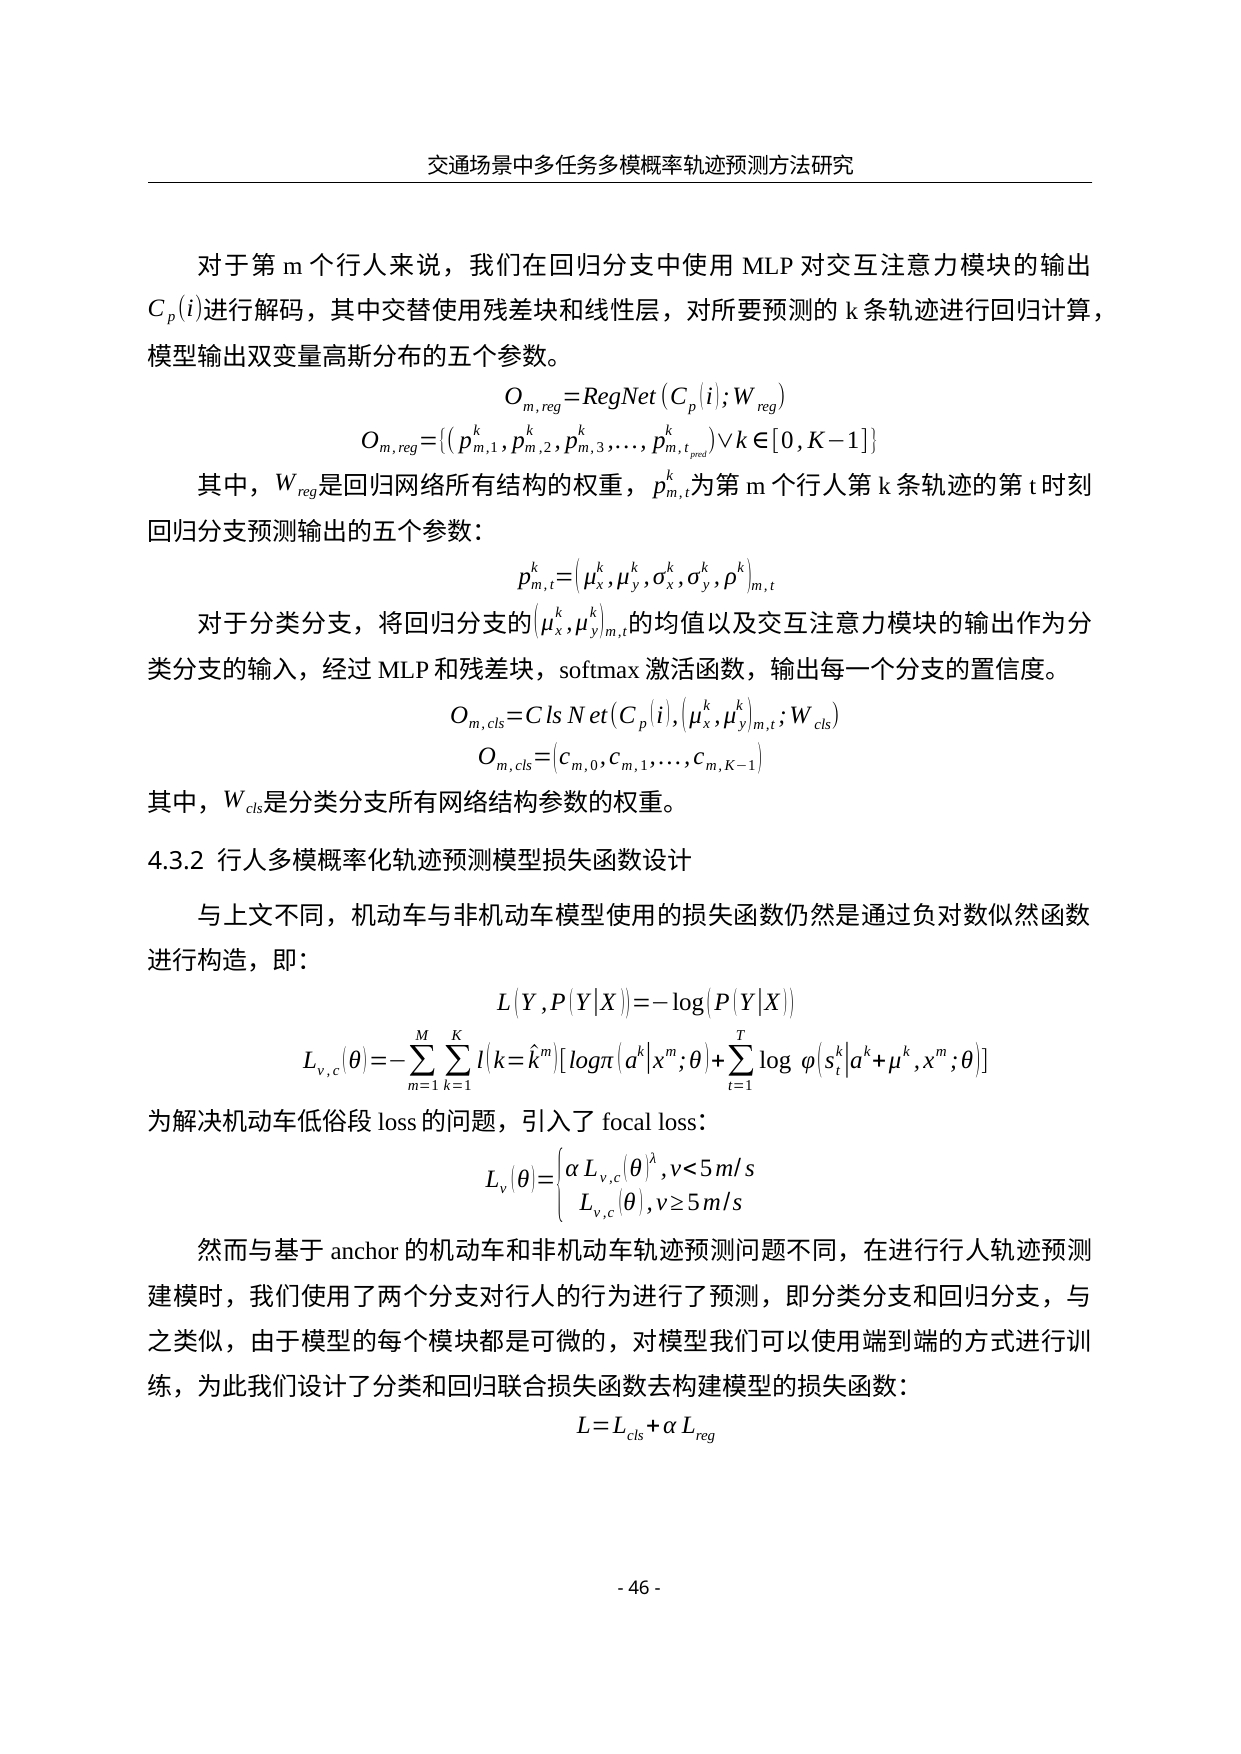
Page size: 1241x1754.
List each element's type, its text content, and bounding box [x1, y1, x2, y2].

text 与上文不同，机动车与非机动车模型使用的损失函数仍然是通过负对数似然函数进行构造，即： [148, 895, 1092, 977]
text 其中，是分类分支所有网络结构参数的权重。 [148, 783, 1092, 819]
text 然而与基于anchor的机动车和非机动车轨迹预测问题不同，在进行行人轨迹预测建模时，我们使用了两个分支对行人的行为进行了预测，即分类分支和回归分支，与之类似，由于模型的每个模块都是可微的，对模型我们可以使用端到端的方式进行训练，为此我们设计了分类和回归联合损失函数去构建模型的损失函数： [148, 1231, 1092, 1403]
text 为解决机动车低俗段loss的问题，引入了focal loss： [148, 1101, 1092, 1138]
text 对于分类分支，将回归分支的的均值以及交互注意力模块的输出作为分类分支的输入，经过MLP和残差块，softmax激活函数，输出每一个分支的置信度。 [148, 602, 1092, 686]
text 其中，是回归网络所有结构的权重，为第m个行人第k条轨迹的第t时刻回归分支预测输出的五个参数： [148, 466, 1092, 547]
text 对于第m个行人来说，我们在回归分支中使用MLP对交互注意力模块的输出进行解码，其中交替使用残差块和线性层，对所要预测的k条轨迹进行回归计算，模型输出双变量高斯分布的五个参数。 [148, 246, 1092, 372]
subtitle 4.3.2 行人多模概率化轨迹预测模型损失函数设计 [148, 841, 1092, 877]
